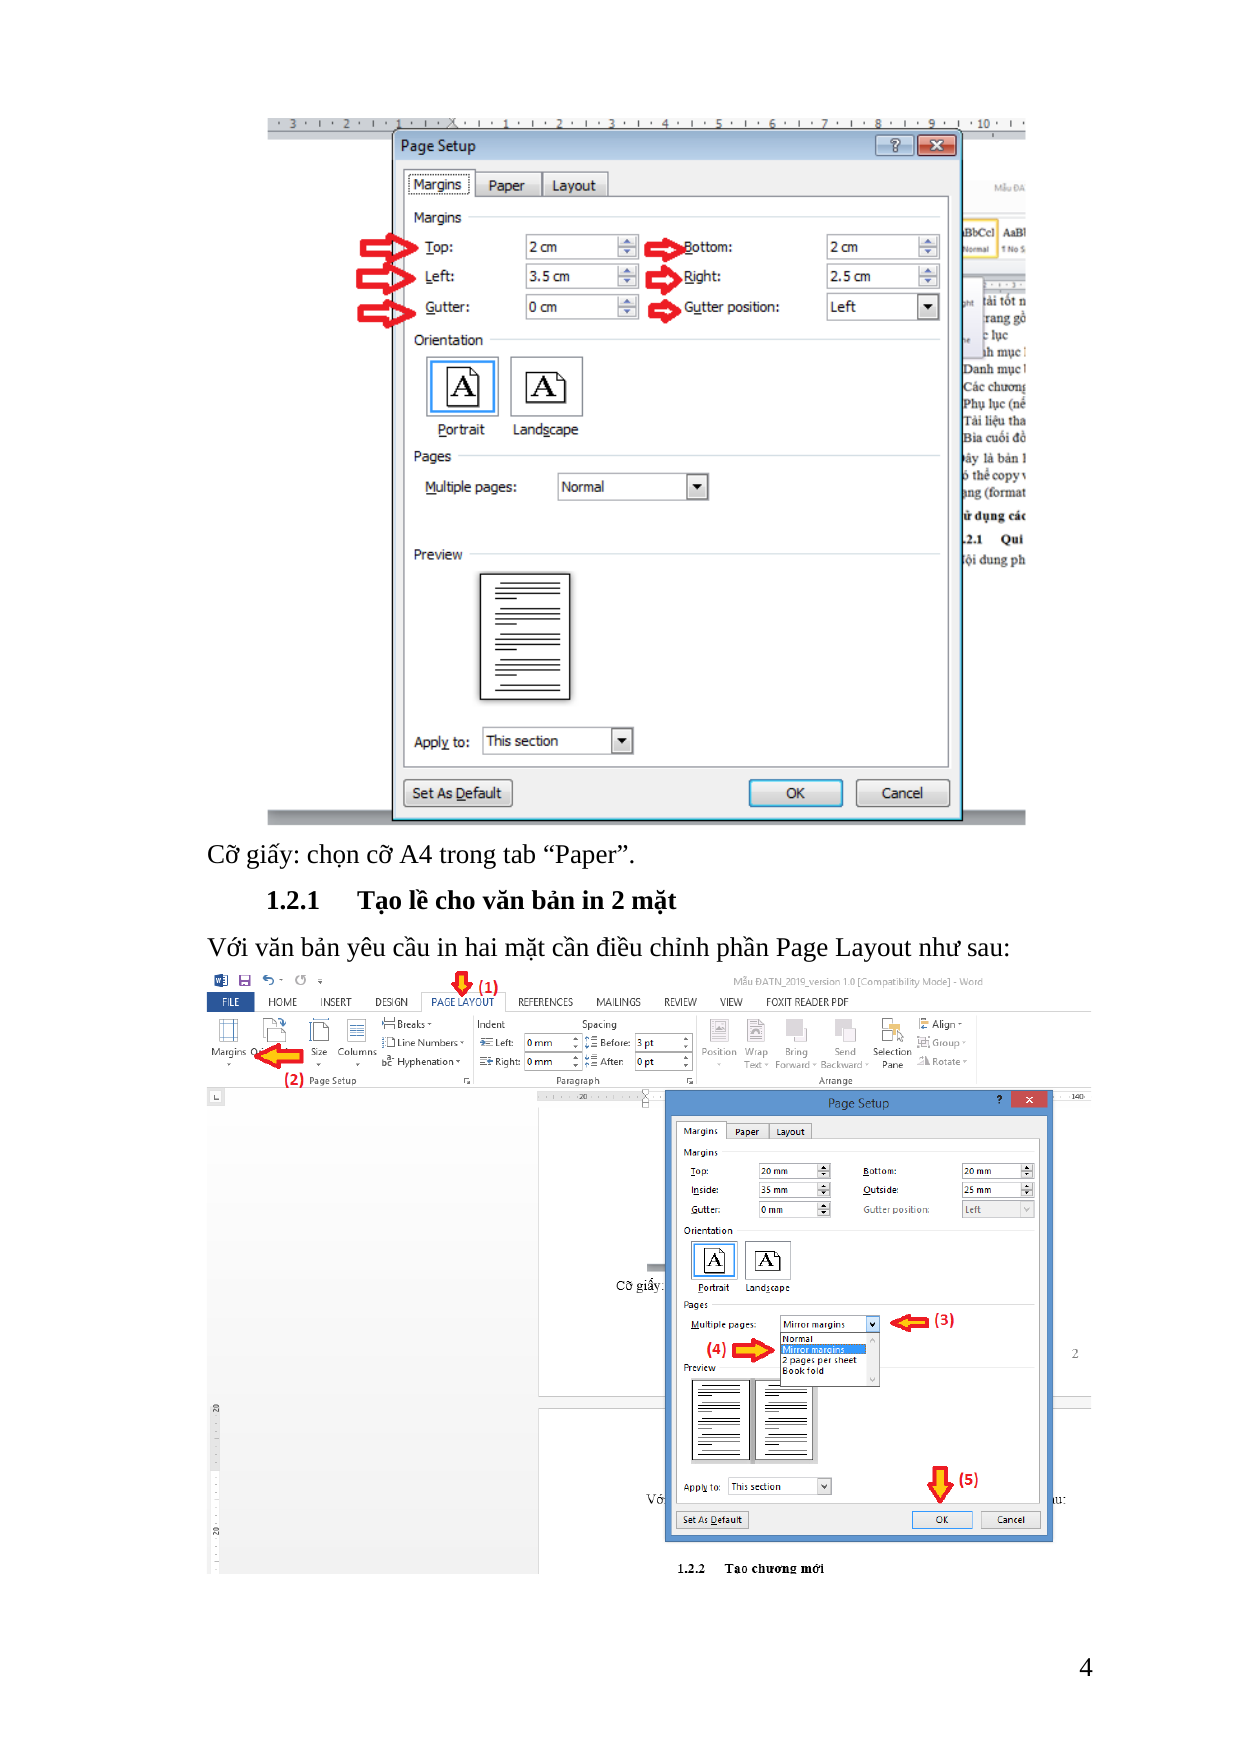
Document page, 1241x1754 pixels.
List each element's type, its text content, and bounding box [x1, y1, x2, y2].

text Cỡ giấy: chọn cỡ A4 trong tab “Paper”. [207, 838, 1092, 869]
picture [267, 118, 1032, 829]
picture [206, 971, 1092, 1574]
text Với văn bản yêu cầu in hai mặt cần điều chỉnh phần Page Layout như sau: [207, 931, 1092, 962]
subtitle Tạo lề cho văn bản in 2 mặt [266, 884, 1092, 916]
